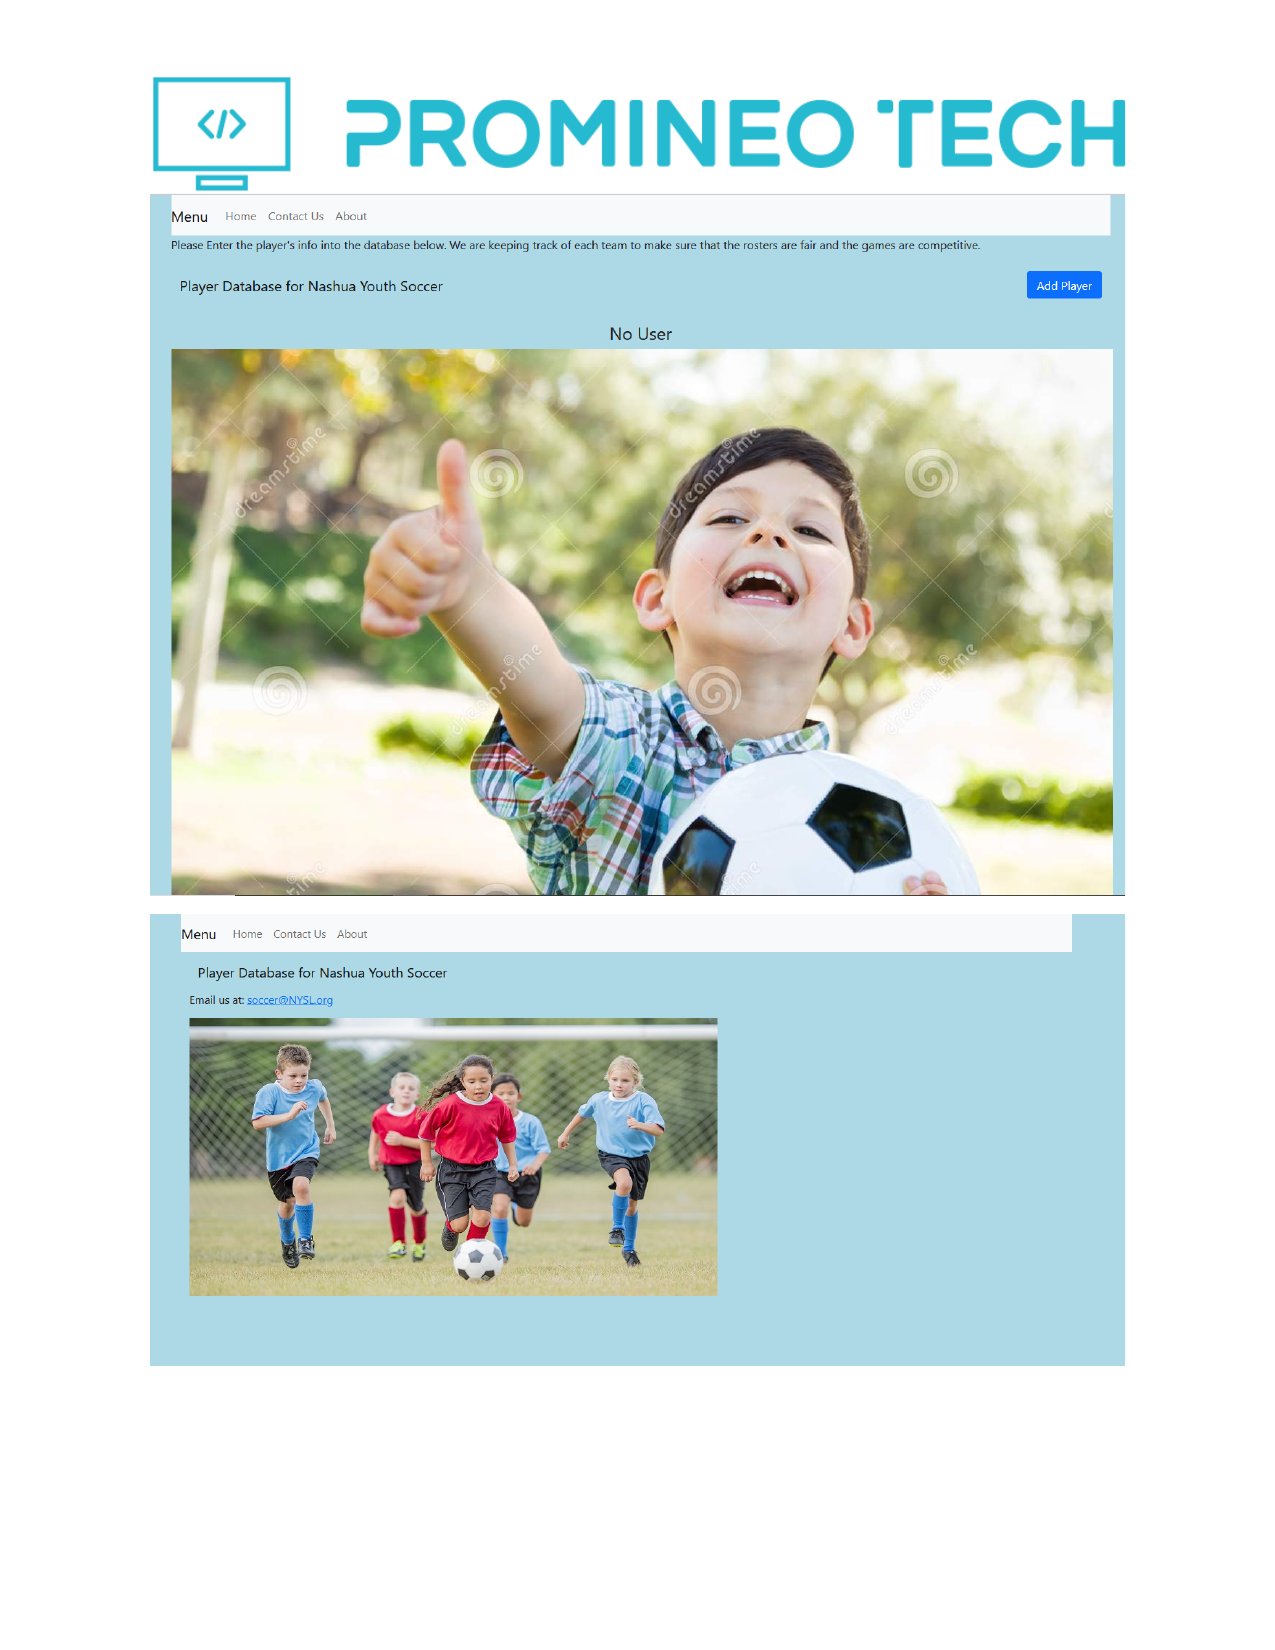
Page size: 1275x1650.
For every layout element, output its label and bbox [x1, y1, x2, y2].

picture [150, 914, 1125, 1366]
picture [150, 75, 1125, 896]
